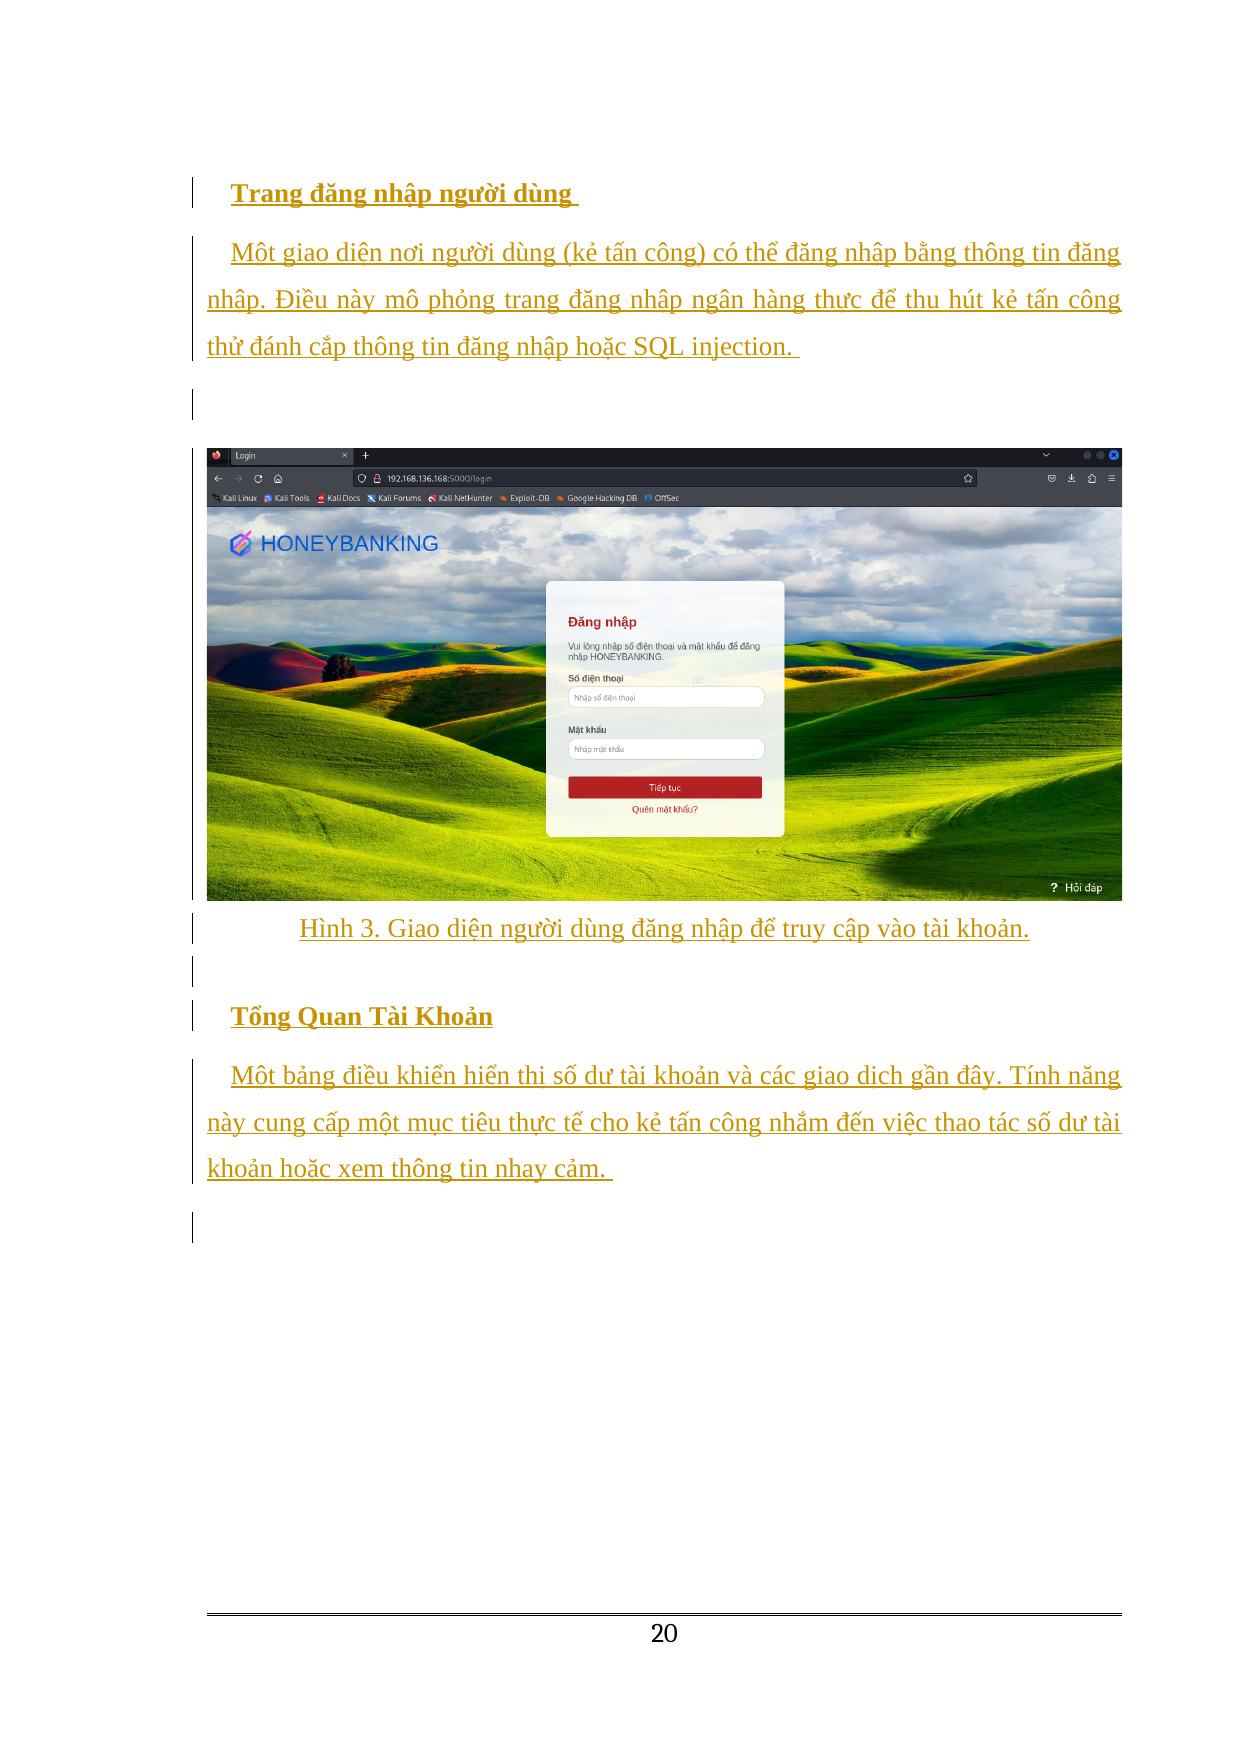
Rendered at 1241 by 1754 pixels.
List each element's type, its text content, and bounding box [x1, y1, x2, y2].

picture [206, 448, 1123, 901]
text 3 [207, 913, 1122, 944]
